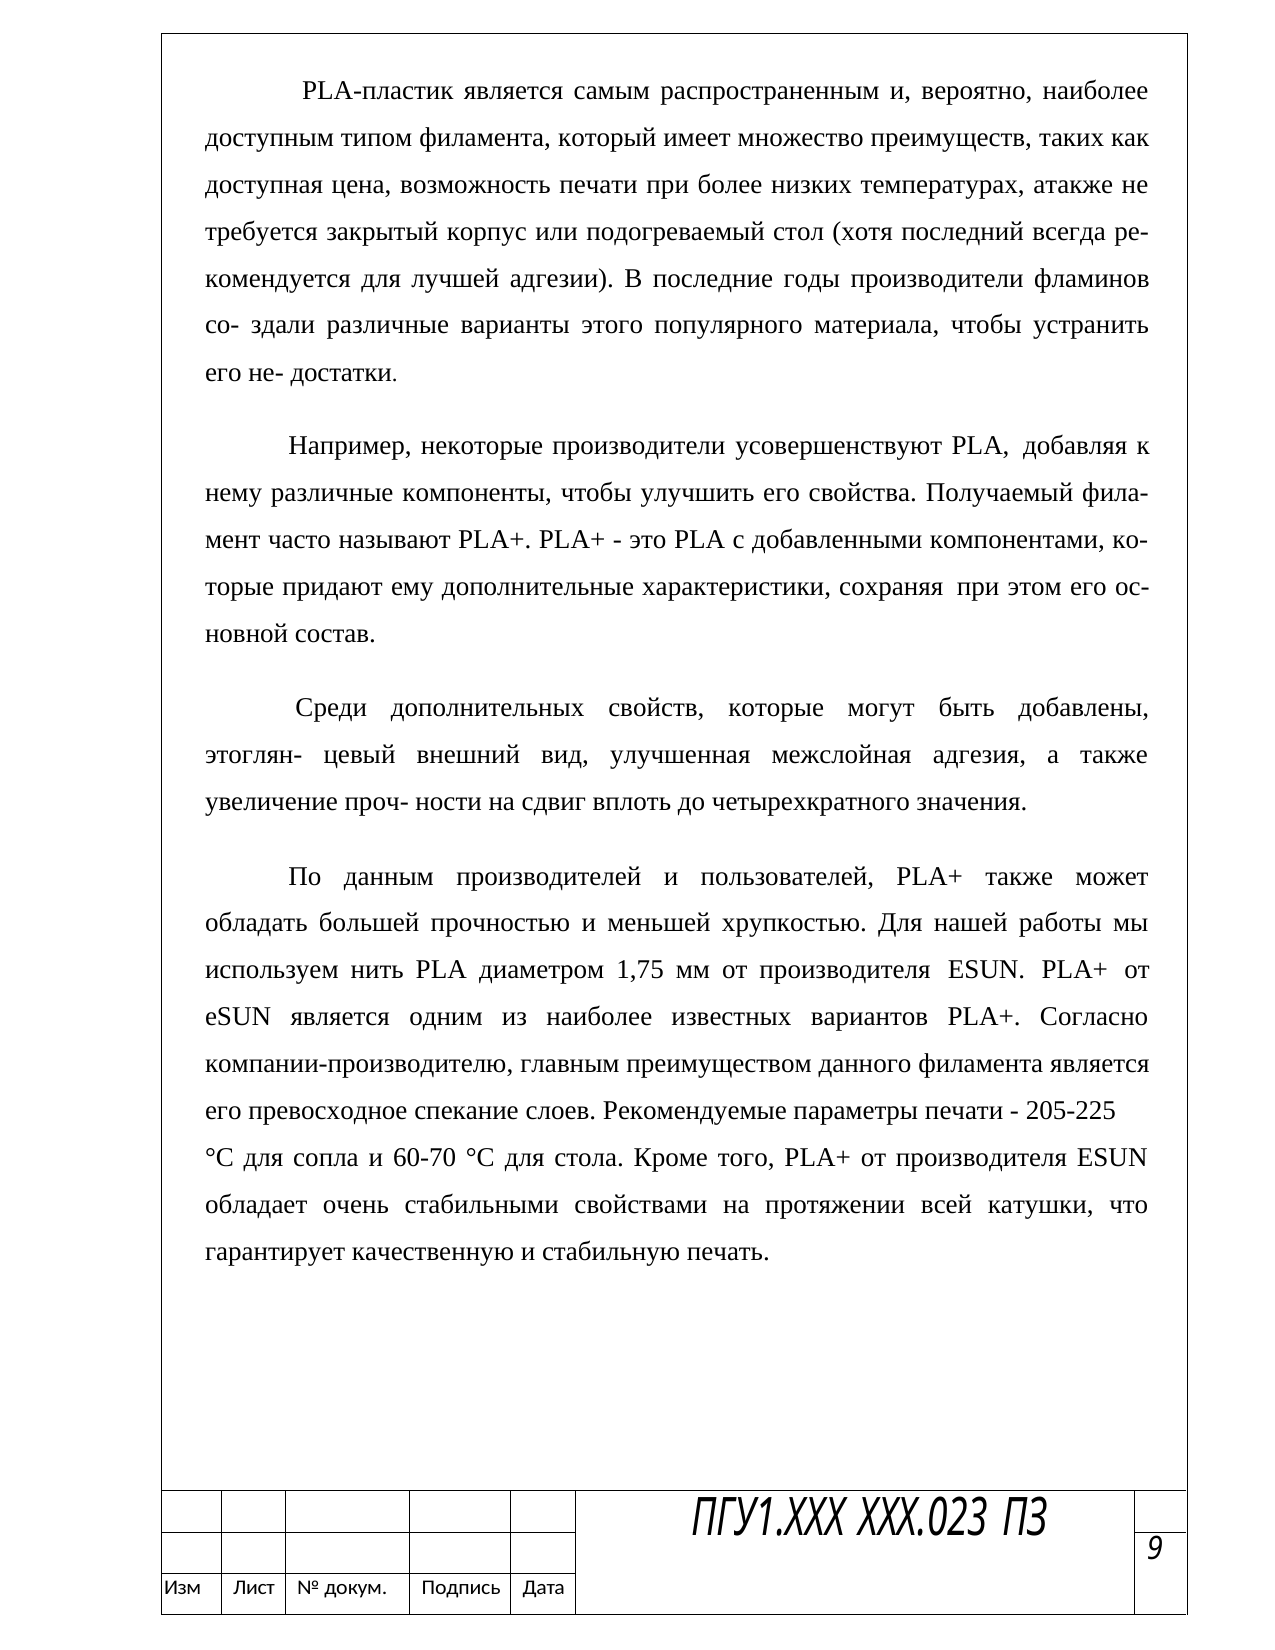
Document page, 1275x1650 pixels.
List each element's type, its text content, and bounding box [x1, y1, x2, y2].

table_cell [222, 1533, 285, 1573]
table_cell [286, 1491, 409, 1532]
table_cell Лист [222, 1574, 285, 1614]
table_cell [511, 1533, 575, 1573]
table_cell [1135, 1490, 1187, 1532]
table_cell [410, 1491, 510, 1532]
table_cell Дата [511, 1574, 575, 1614]
table_cell [162, 1533, 221, 1573]
table_cell [162, 1491, 221, 1532]
table_cell Подпись [410, 1574, 510, 1614]
table_cell Изм [162, 1574, 221, 1614]
table_cell 9 [1135, 1532, 1187, 1614]
table_header PLA-пластик является самым распространенным и, вероятно, наиболее доступным типом филамента, который имеет множество преимуществ, таких как доступная цена, возможность печати при более низких температурах, атакже не требуется закрытый корпус или подогреваемый стол (хотя последний всегда ре- комендуется для лучшей адгезии). В последние годы производители фламинов со- здали различные варианты этого популярного материала, чтобы устранить его не- достатки. Например, некоторые производители усовершенствуют PLA, добавляя к нему различные компоненты, чтобы улучшить его свойства. Получаемый фила- мент часто называют PLA+. PLA+ - это PLA с добавленными компонентами, ко- торые придают ему дополнительные характеристики, сохраняя при этом его ос- новной состав. Среди дополнительных свойств, которые могут быть добавлены, этоглян- цевый внешний вид, улучшенная межслойная адгезия, а также увеличение проч- ности на сдвиг вплоть до четырехкратного значения. По данным производителей и пользователей, PLA+ также может обладать большей прочностью и меньшей хрупкостью. Для нашей работы мы используем нить PLA диаметром 1,75 мм от производителя ESUN. PLA+ от eSUN является одним из наиболее известных вариантов PLA+. Согласно компании-производителю, главным преимуществом данного филамента является его превосходное спекание слоев. Рекомендуемые параметры печати - 205-225 °C для сопла и 60-70 °C для стола. Кроме того, PLA+ от производителя ESUN обладает очень стабильными свойствами на протяжении всей катушки, что гарантирует качественную и стабильную печать. [162, 34, 1187, 1490]
table_cell [410, 1533, 510, 1573]
table_cell [511, 1491, 575, 1532]
table_cell ПГУ1.ХХХ ХХХ.023 ПЗ [576, 1491, 1134, 1614]
table_cell [286, 1533, 409, 1573]
table_cell [222, 1491, 285, 1532]
table_cell № докум. [286, 1574, 409, 1614]
